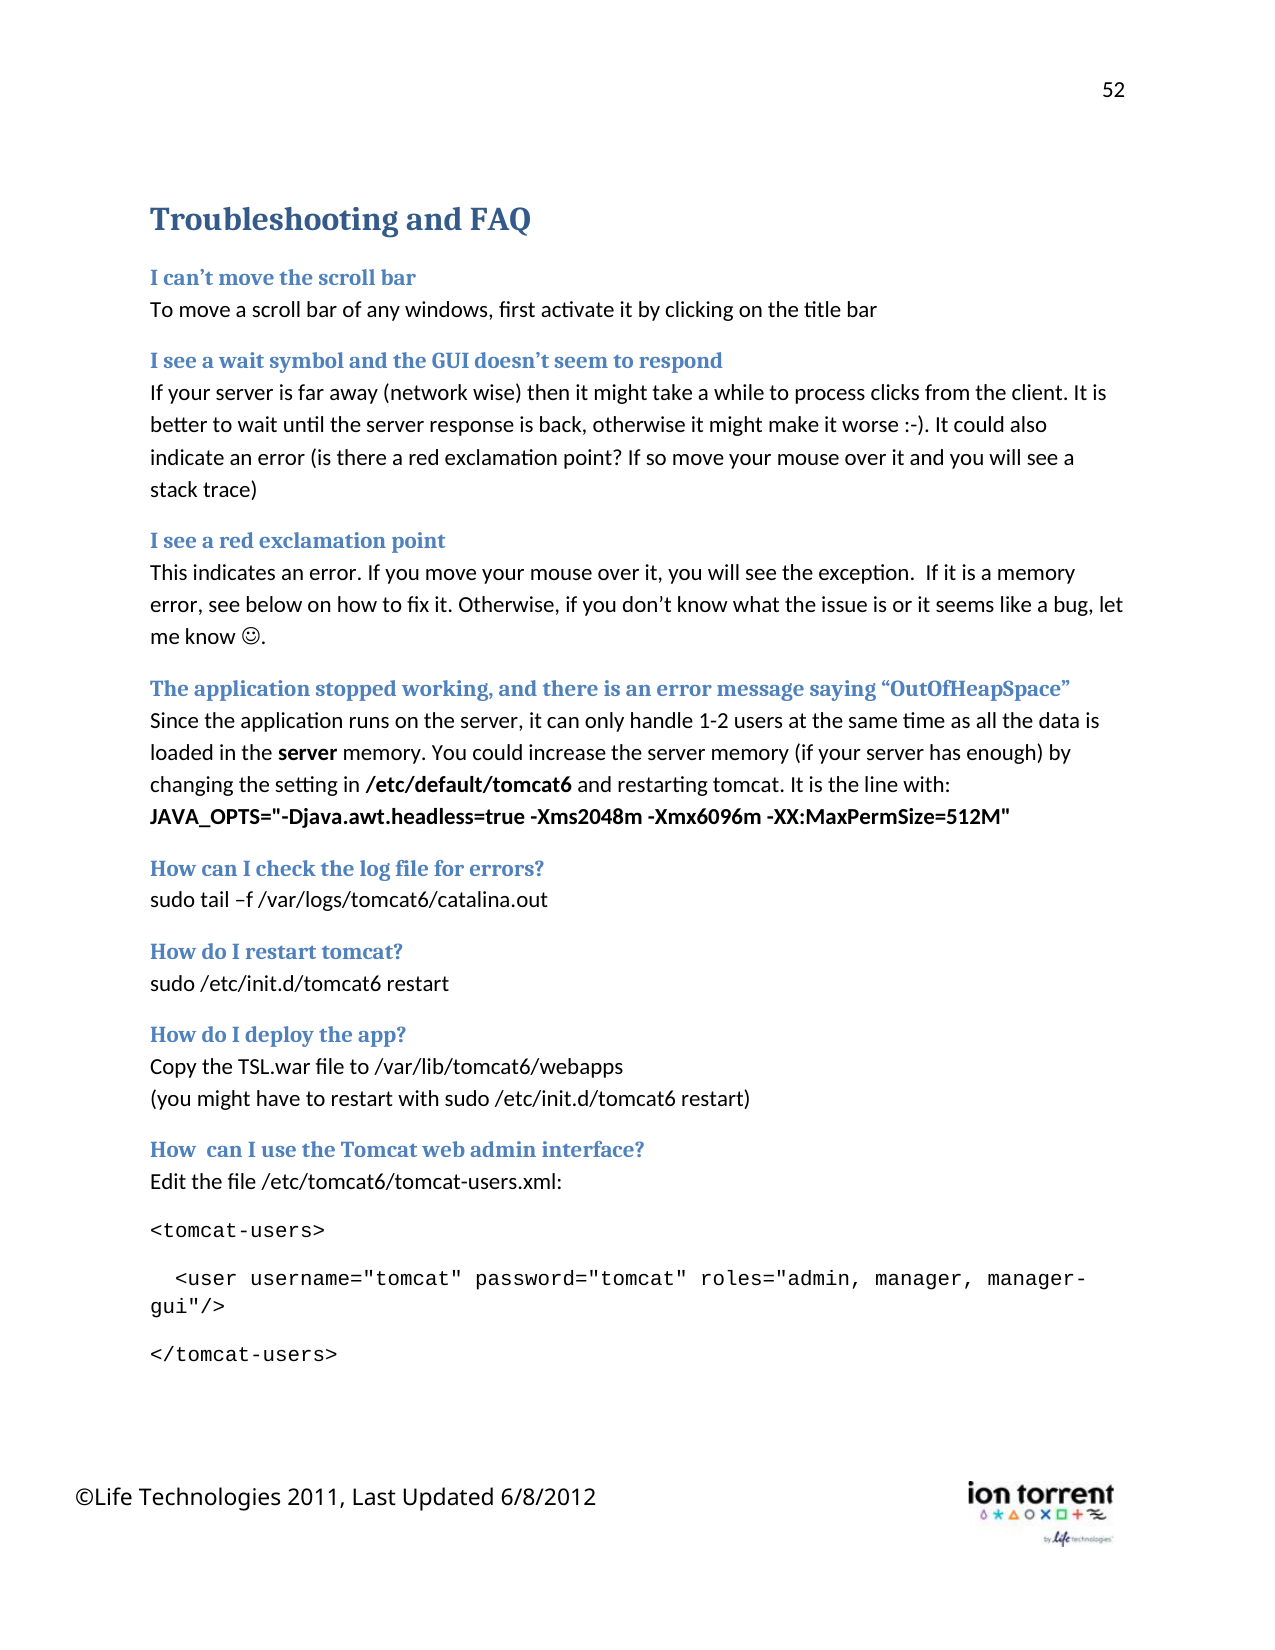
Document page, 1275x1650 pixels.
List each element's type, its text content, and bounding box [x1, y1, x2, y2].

text </tomcat-users> [150, 1344, 1125, 1367]
text Since the application runs on the server, it can only handle 1-2 users at the same time as all the data is loaded in the server memory. You could increase the server memory (if your server has enough) by changing the setting in /etc/default/tomcat6 and restarting tomcat. It is the line with: JAVA_OPTS="-Djava.awt.headless=true -Xms2048m -Xmx6096m -XX:MaxPermSize=512M" [150, 706, 1125, 830]
subtitle I see a red exclamation point [150, 528, 1125, 554]
text Copy the TSL.war file to /var/lib/tomcat6/webapps (you might have to restart with sudo /etc/init.d/tomcat6 restart) [150, 1052, 1125, 1112]
subtitle The application stopped working, and there is an error message saying “OutOfHeapSpace” [150, 676, 1125, 702]
subtitle How can I use the Tomcat web admin interface? [150, 1137, 1125, 1163]
text sudo tail –f /var/logs/tomcat6/catalina.out [150, 886, 1125, 913]
text <user username="tomcat" password="tomcat" roles="admin, manager, manager-gui"/> [150, 1268, 1125, 1319]
subtitle I can’t move the scroll bar [150, 265, 1125, 291]
text If your server is far away (network wise) then it might take a while to process clicks from the client. It is better to wait until the server response is back, otherwise it might make it worse :-). It could also indicate an error (is there a red exclamation point? If so move your mouse over it and you will see a stack trace) [150, 378, 1125, 503]
subtitle I see a wait symbol and the GUI doesn’t seem to respond [150, 348, 1125, 374]
text Edit the file /etc/tomcat6/tomcat-users.xml: [150, 1167, 1125, 1195]
subtitle How do I deploy the app? [150, 1022, 1125, 1048]
subtitle Troubleshooting and FAQ [150, 200, 1125, 238]
text <tomcat-users> [150, 1220, 1125, 1244]
text To move a scroll bar of any windows, first activate it by clicking on the title bar [150, 295, 1125, 323]
text This indicates an error. If you move your mouse over it, you will see the exception. If it is a memory error, see below on how to fix it. Otherwise, if you don’t know what the issue is or it seems like a bug, let me know . [150, 558, 1125, 651]
text sudo /etc/init.d/tomcat6 restart [150, 969, 1125, 997]
picture [968, 1481, 1114, 1547]
subtitle How do I restart tomcat? [150, 938, 1125, 965]
subtitle How can I check the log file for errors? [150, 855, 1125, 882]
